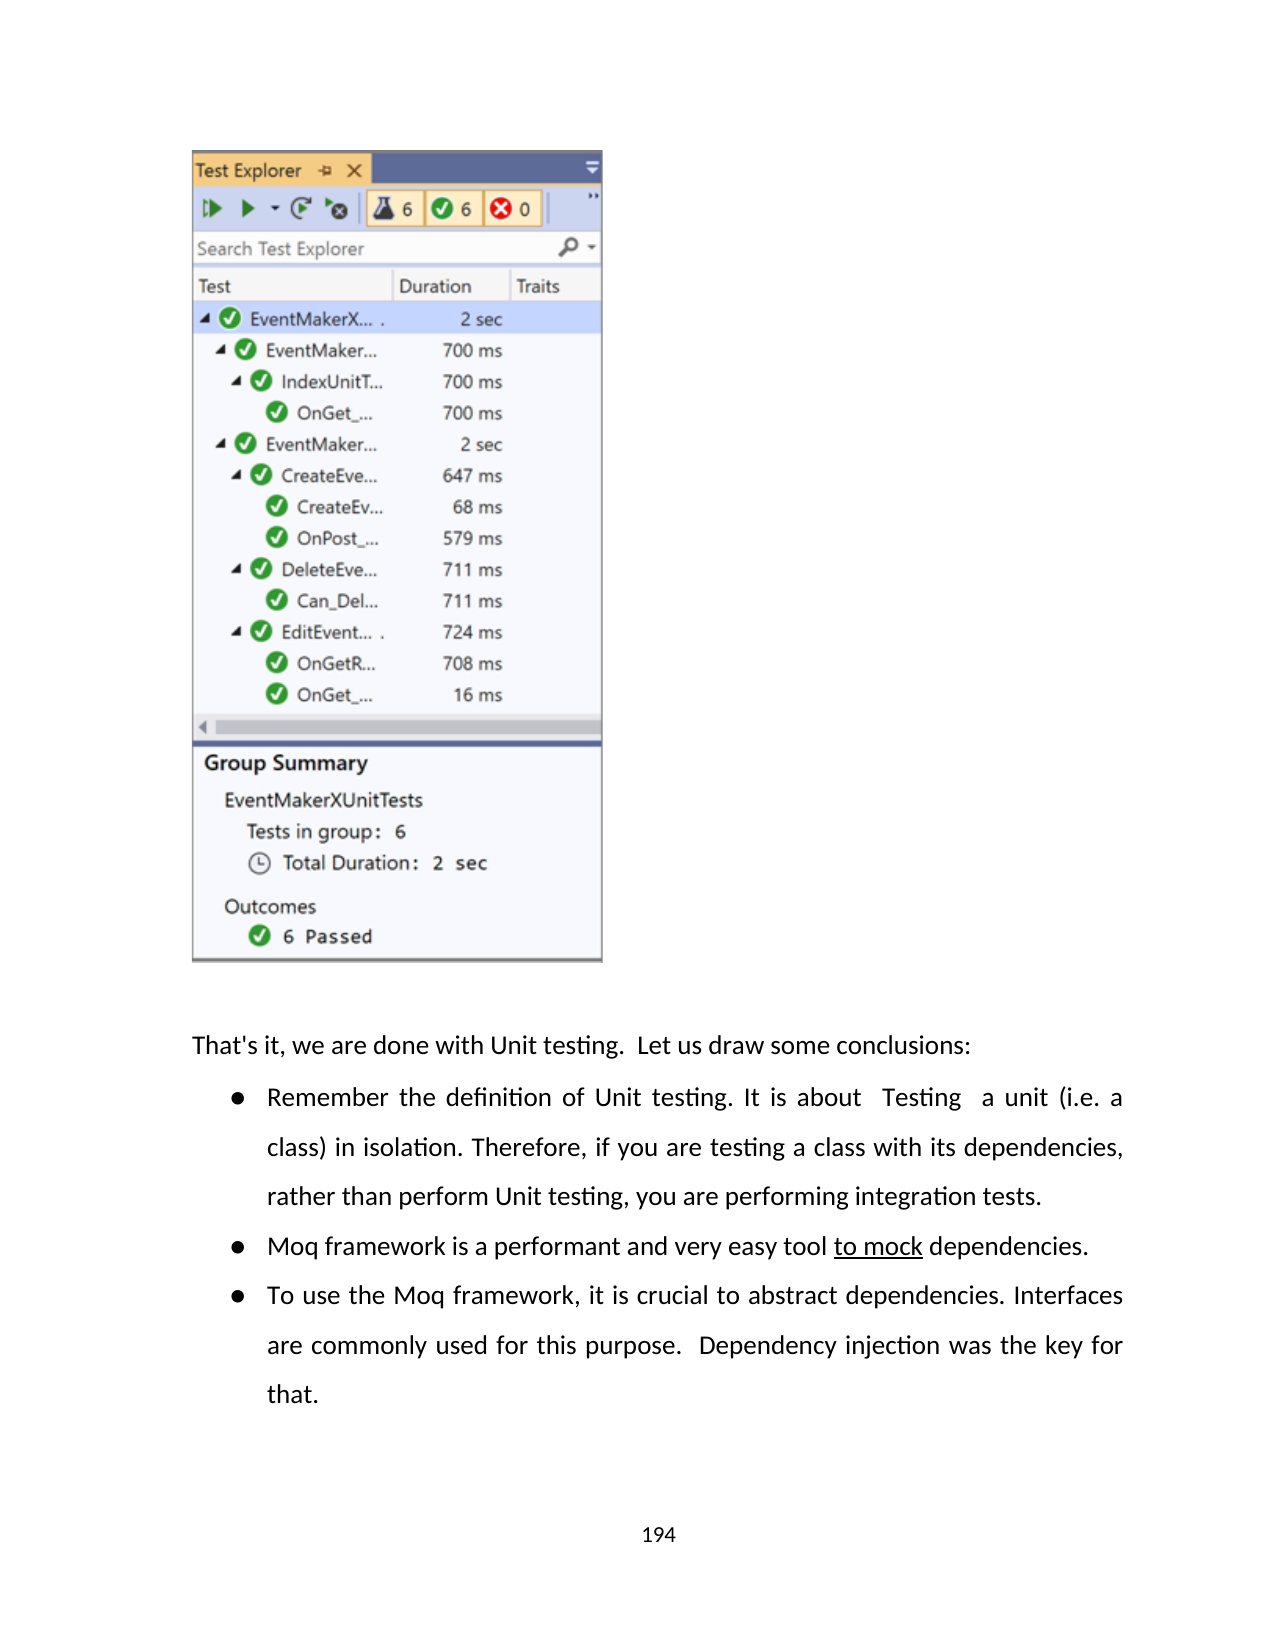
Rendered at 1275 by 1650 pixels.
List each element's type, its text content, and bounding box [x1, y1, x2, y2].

text That's it, we are done with Unit testing. Let us draw some conclusions: [192, 1028, 1125, 1061]
list To use the Moq framework, it is crucial to abstract dependencies. Interfaces are commonly used for this purpose. Dependency injection was the key for that. [229, 1278, 1125, 1410]
picture [191, 150, 603, 963]
list Moq framework is a performant and very easy tool to mock dependencies. [229, 1229, 1125, 1262]
list Remember the definition of Unit testing. It is about Testing a unit (i.e. a class) in isolation. Therefore, if you are testing a class with its dependencies, rather than perform Unit testing, you are performing integration tests. [229, 1081, 1125, 1212]
